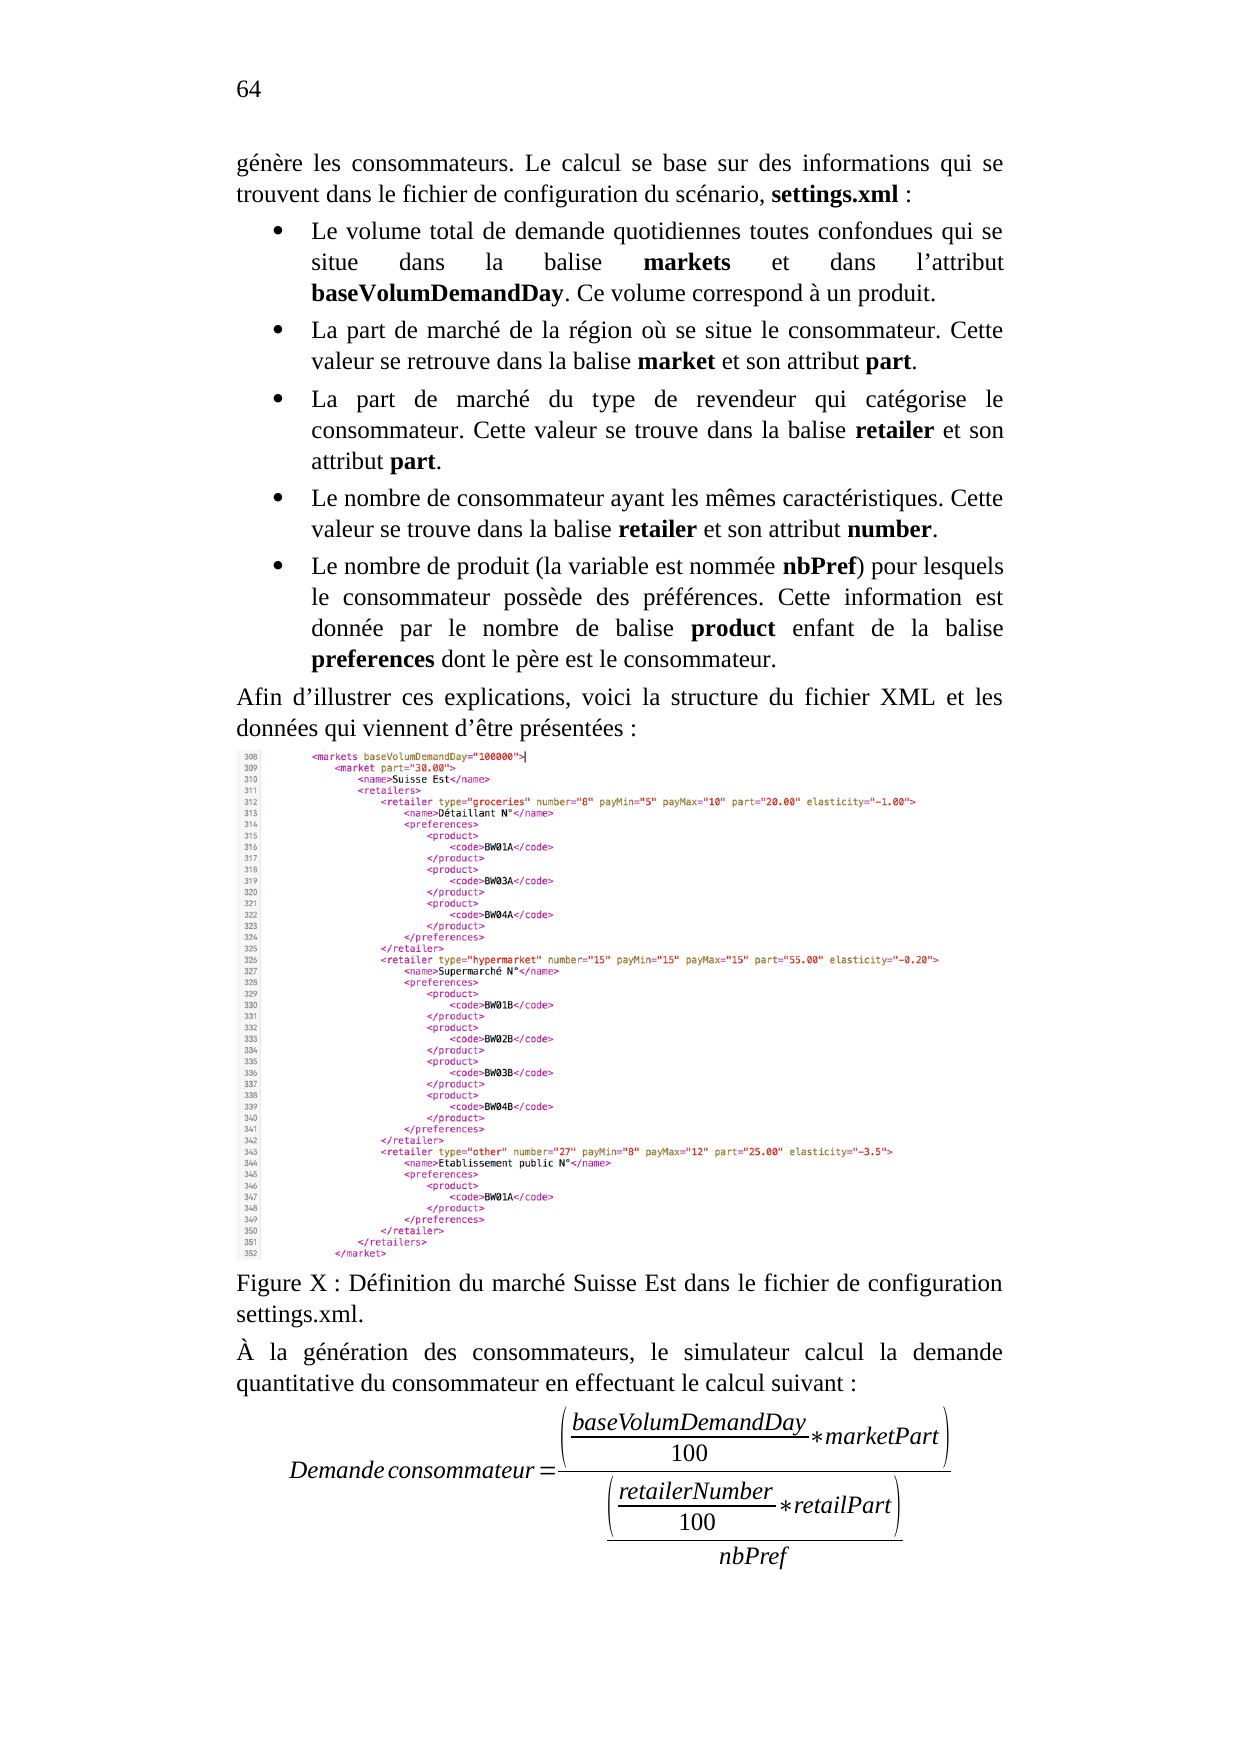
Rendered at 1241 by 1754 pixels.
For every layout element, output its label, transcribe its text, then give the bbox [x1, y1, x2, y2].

list Le nombre de consommateur ayant les mêmes caractéristiques. Cette valeur se trouve dans la balise retailer et son attribut number. [274, 483, 1004, 543]
text Figure X : Définition du marché Suisse Est dans le fichier de configuration settings.xml. [236, 1268, 1004, 1328]
text Afin d’illustrer ces explications, voici la structure du fichier XML et les données qui viennent d’être présentées : [236, 682, 1004, 742]
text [236, 148, 1004, 207]
list La part de marché de la région où se situe le consommateur. Cette valeur se retrouve dans la balise market et son attribut part. [274, 315, 1004, 375]
list La part de marché du type de revendeur qui catégorise le consommateur. Cette valeur se trouve dans la balise retailer et son attribut part. [274, 384, 1004, 474]
picture [236, 750, 1004, 1260]
text À la génération des consommateurs, le simulateur calcul la demande quantitative du consommateur en effectuant le calcul suivant : [236, 1337, 1004, 1397]
list Le volume total de demande quotidiennes toutes confondues qui se situe dans la balise markets et dans l’attribut baseVolumDemandDay. Ce volume correspond à un produit. [274, 216, 1004, 307]
list Le nombre de produit (la variable est nommée nbPref) pour lesquels le consommateur possède des préférences. Cette information est donnée par le nombre de balise product enfant de la balise preferences dont le père est le consommateur. [274, 551, 1004, 673]
